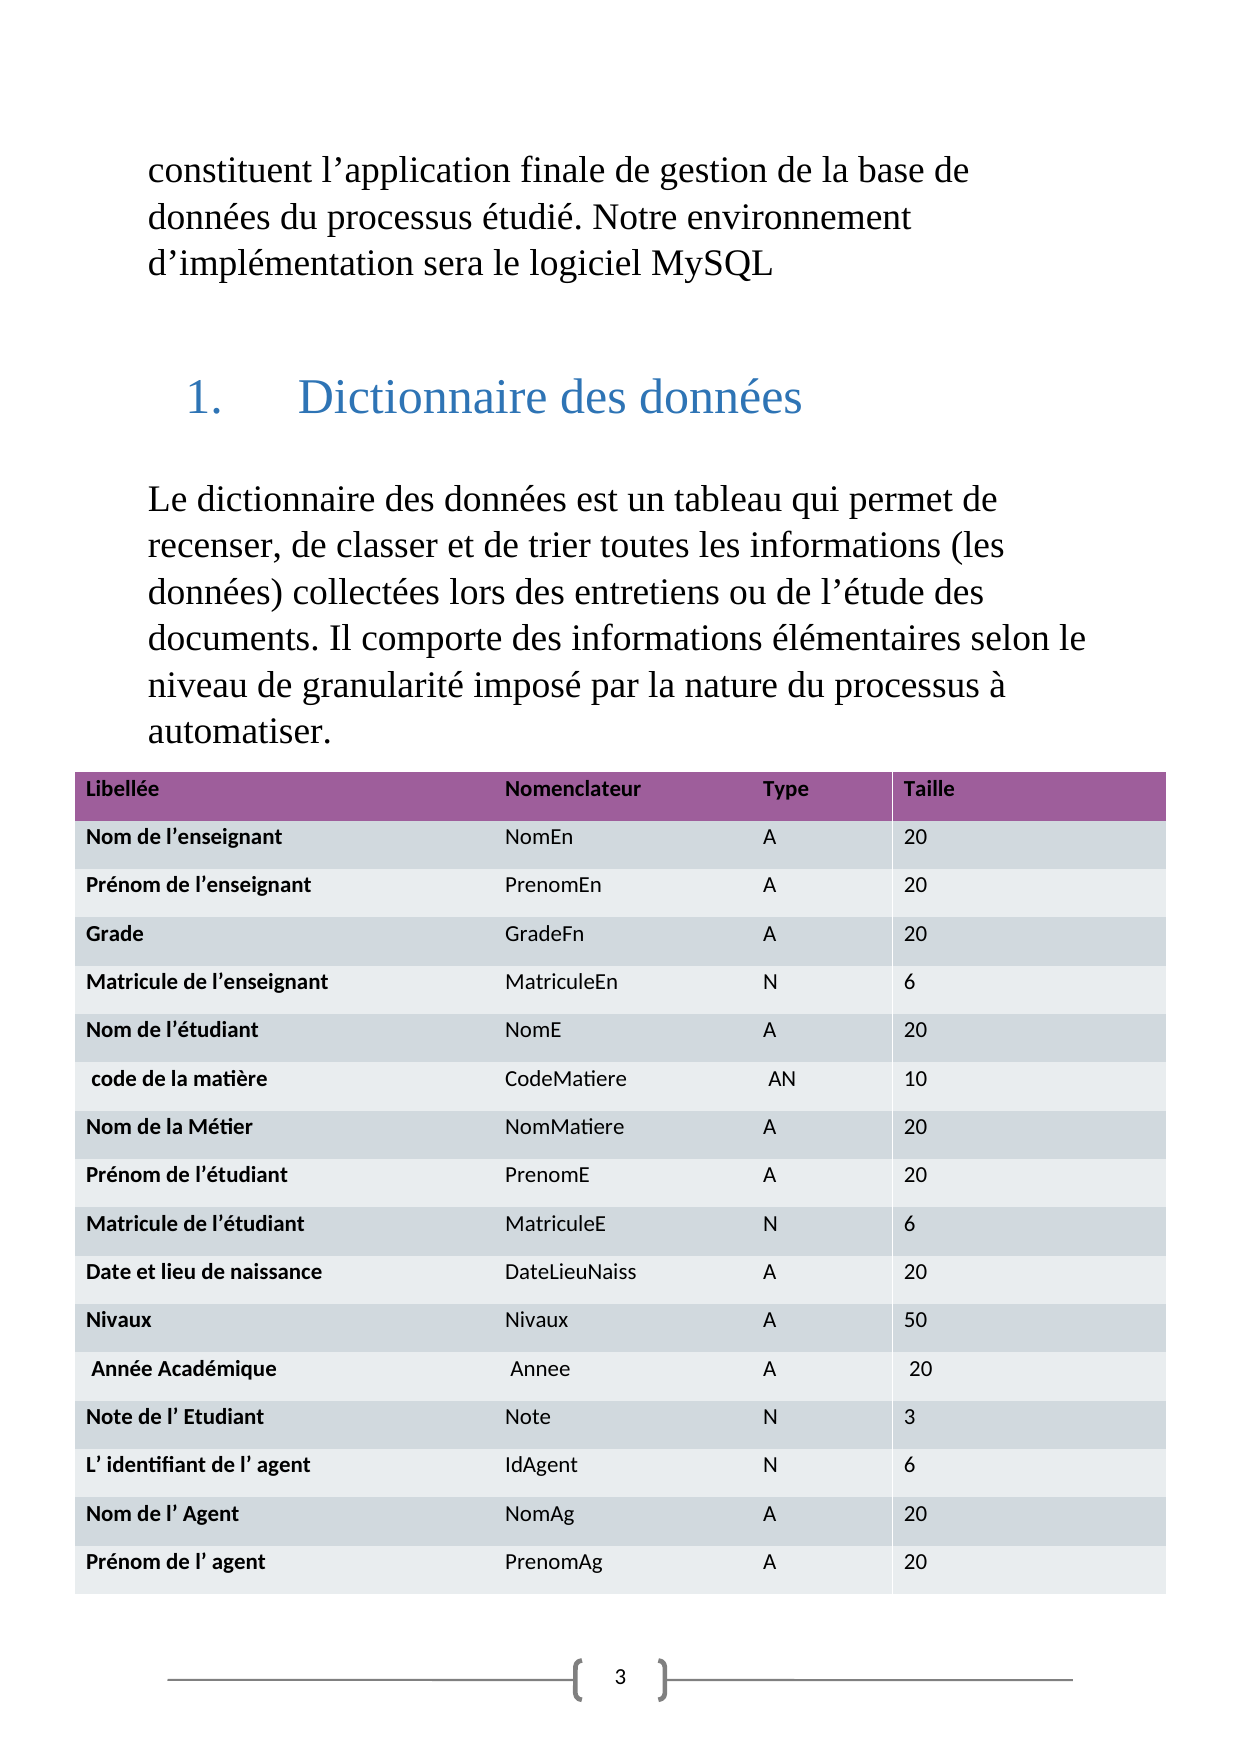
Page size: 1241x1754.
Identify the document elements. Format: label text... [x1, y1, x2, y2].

table_cell CodeMatiere [494, 1062, 752, 1111]
table_cell 20 [893, 1111, 1166, 1159]
table_cell AN [752, 1062, 892, 1111]
table_cell 20 [893, 1497, 1166, 1546]
table_cell IdAgent [494, 1449, 752, 1497]
table_cell 10 [893, 1062, 1166, 1111]
table_cell N [752, 1449, 892, 1497]
table_cell Annee [494, 1352, 752, 1401]
table_cell 50 [893, 1304, 1166, 1352]
table_cell MatriculeE [494, 1207, 752, 1256]
table_cell L’ identifiant de l’ agent [75, 1449, 494, 1497]
table_cell 3 [893, 1401, 1166, 1449]
table_cell 20 [893, 1014, 1166, 1062]
table_cell PrenomE [494, 1159, 752, 1207]
table_cell Note de l’ Etudiant [75, 1401, 494, 1449]
table_cell Nom de l’étudiant [75, 1014, 494, 1062]
table_cell PrenomEn [494, 869, 752, 917]
table_header Nomenclateur [494, 772, 752, 821]
table_cell 20 [893, 1546, 1166, 1594]
table_cell N [752, 1401, 892, 1449]
table_cell N [752, 1207, 892, 1256]
table_cell A [752, 821, 892, 869]
table_cell 6 [893, 1207, 1166, 1256]
table_cell 20 [893, 1352, 1166, 1401]
table_cell Date et lieu de naissance [75, 1256, 494, 1304]
table_cell PrenomAg [494, 1546, 752, 1594]
table_cell A [752, 1304, 892, 1352]
table_cell A [752, 1256, 892, 1304]
table_cell 6 [893, 1449, 1166, 1497]
table_cell A [752, 1352, 892, 1401]
table_cell Nivaux [494, 1304, 752, 1352]
table_cell N [752, 966, 892, 1014]
table_cell Prénom de l’ agent [75, 1546, 494, 1594]
table_cell A [752, 1497, 892, 1546]
table_cell Nom de l’enseignant [75, 821, 494, 869]
table_cell Année Académique [75, 1352, 494, 1401]
table_cell A [752, 869, 892, 917]
text Le dictionnaire des données est un tableau qui permet de recenser, de classer et de trier toutes les informations (les données) collectées lors des entretiens ou de l’étude des documents. Il comporte des informations élémentaires selon le niveau de granularité imposé par la nature du processus à automatiser. [148, 476, 1093, 752]
table_cell Grade [75, 917, 494, 966]
table_cell Matricule de l’enseignant [75, 966, 494, 1014]
table_cell Nivaux [75, 1304, 494, 1352]
table_cell code de la matière [75, 1062, 494, 1111]
table_cell Matricule de l’étudiant [75, 1207, 494, 1256]
table_cell 20 [893, 821, 1166, 869]
table_cell Prénom de l’enseignant [75, 869, 494, 917]
table_cell A [752, 917, 892, 966]
subtitle Dictionnaire des données [185, 367, 1093, 425]
table_header Libellée [75, 772, 494, 821]
table_cell 20 [893, 1159, 1166, 1207]
table_cell GradeFn [494, 917, 752, 966]
table_cell DateLieuNaiss [494, 1256, 752, 1304]
table_cell Note [494, 1401, 752, 1449]
table_cell A [752, 1111, 892, 1159]
table_header Taille [893, 772, 1166, 821]
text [148, 148, 1093, 284]
table_cell MatriculeEn [494, 966, 752, 1014]
table_cell NomAg [494, 1497, 752, 1546]
table_cell A [752, 1546, 892, 1594]
table_cell A [752, 1014, 892, 1062]
table_cell Nom de l’ Agent [75, 1497, 494, 1546]
table_cell NomE [494, 1014, 752, 1062]
table_cell A [752, 1159, 892, 1207]
table_cell NomMatiere [494, 1111, 752, 1159]
table_cell NomEn [494, 821, 752, 869]
table_header Type [752, 772, 892, 821]
table_cell Nom de la Métier [75, 1111, 494, 1159]
table_cell 20 [893, 869, 1166, 917]
table_cell 20 [893, 1256, 1166, 1304]
table_cell 6 [893, 966, 1166, 1014]
table_cell 20 [893, 917, 1166, 966]
table_cell Prénom de l’étudiant [75, 1159, 494, 1207]
